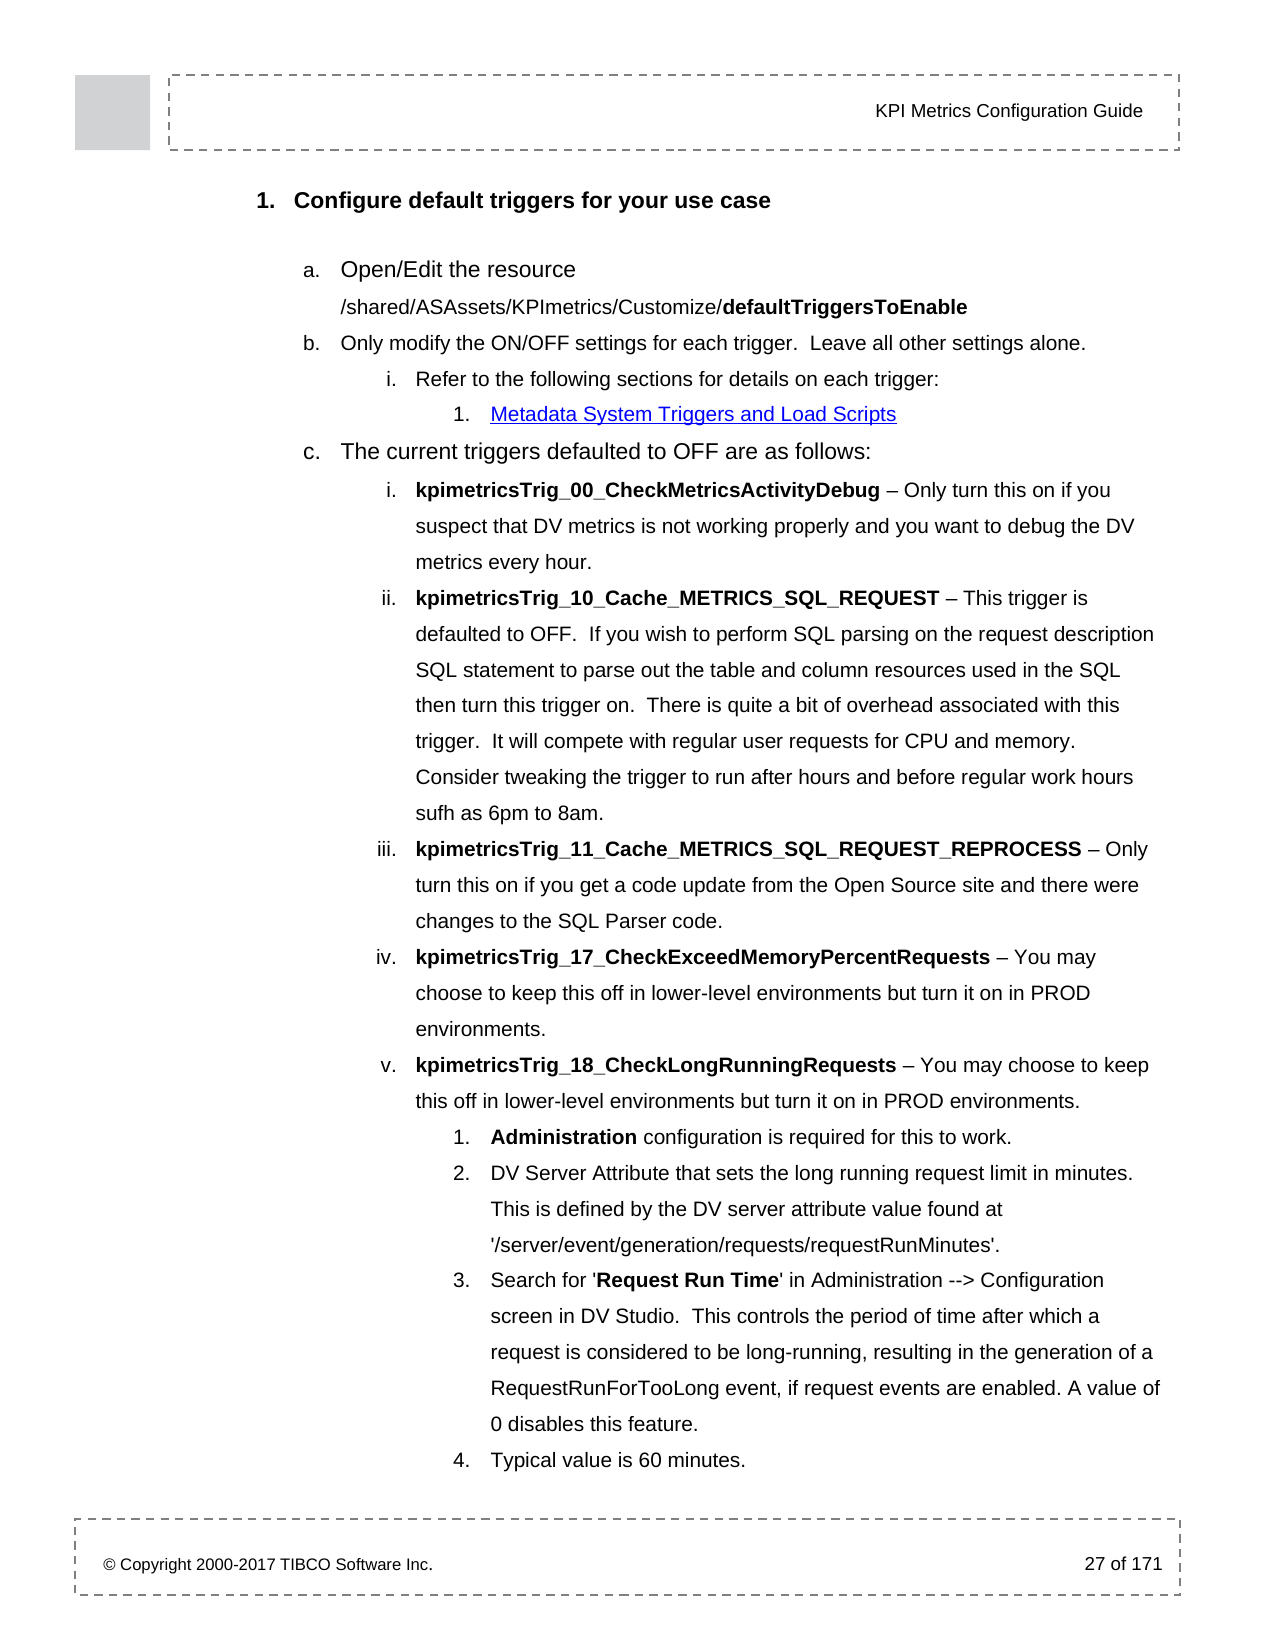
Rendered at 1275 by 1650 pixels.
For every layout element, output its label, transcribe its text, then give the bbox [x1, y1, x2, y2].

list The current triggers defaulted to OFF are as follows: [303, 438, 1162, 464]
list kpimetricsTrig_00_CheckMetricsActivityDebug – Only turn this on if you suspect that DV metrics is not working properly and you want to debug the DV metrics every hour. [397, 478, 1162, 573]
list Metadata System Triggers and Load Scripts [453, 402, 1162, 426]
list kpimetricsTrig_11_Cache_METRICS_SQL_REQUEST_REPROCESS – Only turn this on if you get a code update from the Open Source site and there were changes to the SQL Parser code. [397, 837, 1162, 933]
list Configure default triggers for your use case [256, 187, 1162, 214]
list Refer to the following sections for details on each trigger: [397, 366, 1162, 390]
list Open/Edit the resource /shared/ASAssets/KPImetrics/Customize/defaultTriggersToEnable [303, 256, 1162, 318]
list DV Server Attribute that sets the long running request limit in minutes. This is defined by the DV server attribute value found at '/server/event/generation/requests/requestRunMinutes'. [453, 1161, 1162, 1256]
list kpimetricsTrig_10_Cache_METRICS_SQL_REQUEST – This trigger is defaulted to OFF. If you wish to perform SQL parsing on the request description SQL statement to parse out the table and column resources used in the SQL then turn this trigger on. There is quite a bit of overhead associated with this trigger. It will compete with regular user requests for CPU and memory. Consider tweaking the trigger to run after hours and before regular work hours sufh as 6pm to 8am. [397, 586, 1162, 825]
list kpimetricsTrig_17_CheckExceedMemoryPercentRequests – You may choose to keep this off in lower-level environments but turn it on in PROD environments. [397, 945, 1162, 1041]
list Search for 'Request Run Time' in Administration --> Configuration screen in DV Studio. This controls the period of time after which a request is considered to be long-running, resulting in the generation of a RequestRunForTooLong event, if request events are enabled. A value of 0 disables this feature. [453, 1268, 1162, 1436]
list Administration configuration is required for this to work. [453, 1124, 1162, 1148]
list Only modify the ON/OFF settings for each trigger. Leave all other settings alone. [303, 330, 1162, 354]
list Typical value is 60 minutes. [453, 1448, 1162, 1472]
list kpimetricsTrig_18_CheckLongRunningRequests – You may choose to keep this off in lower-level environments but turn it on in PROD environments. [397, 1053, 1162, 1113]
